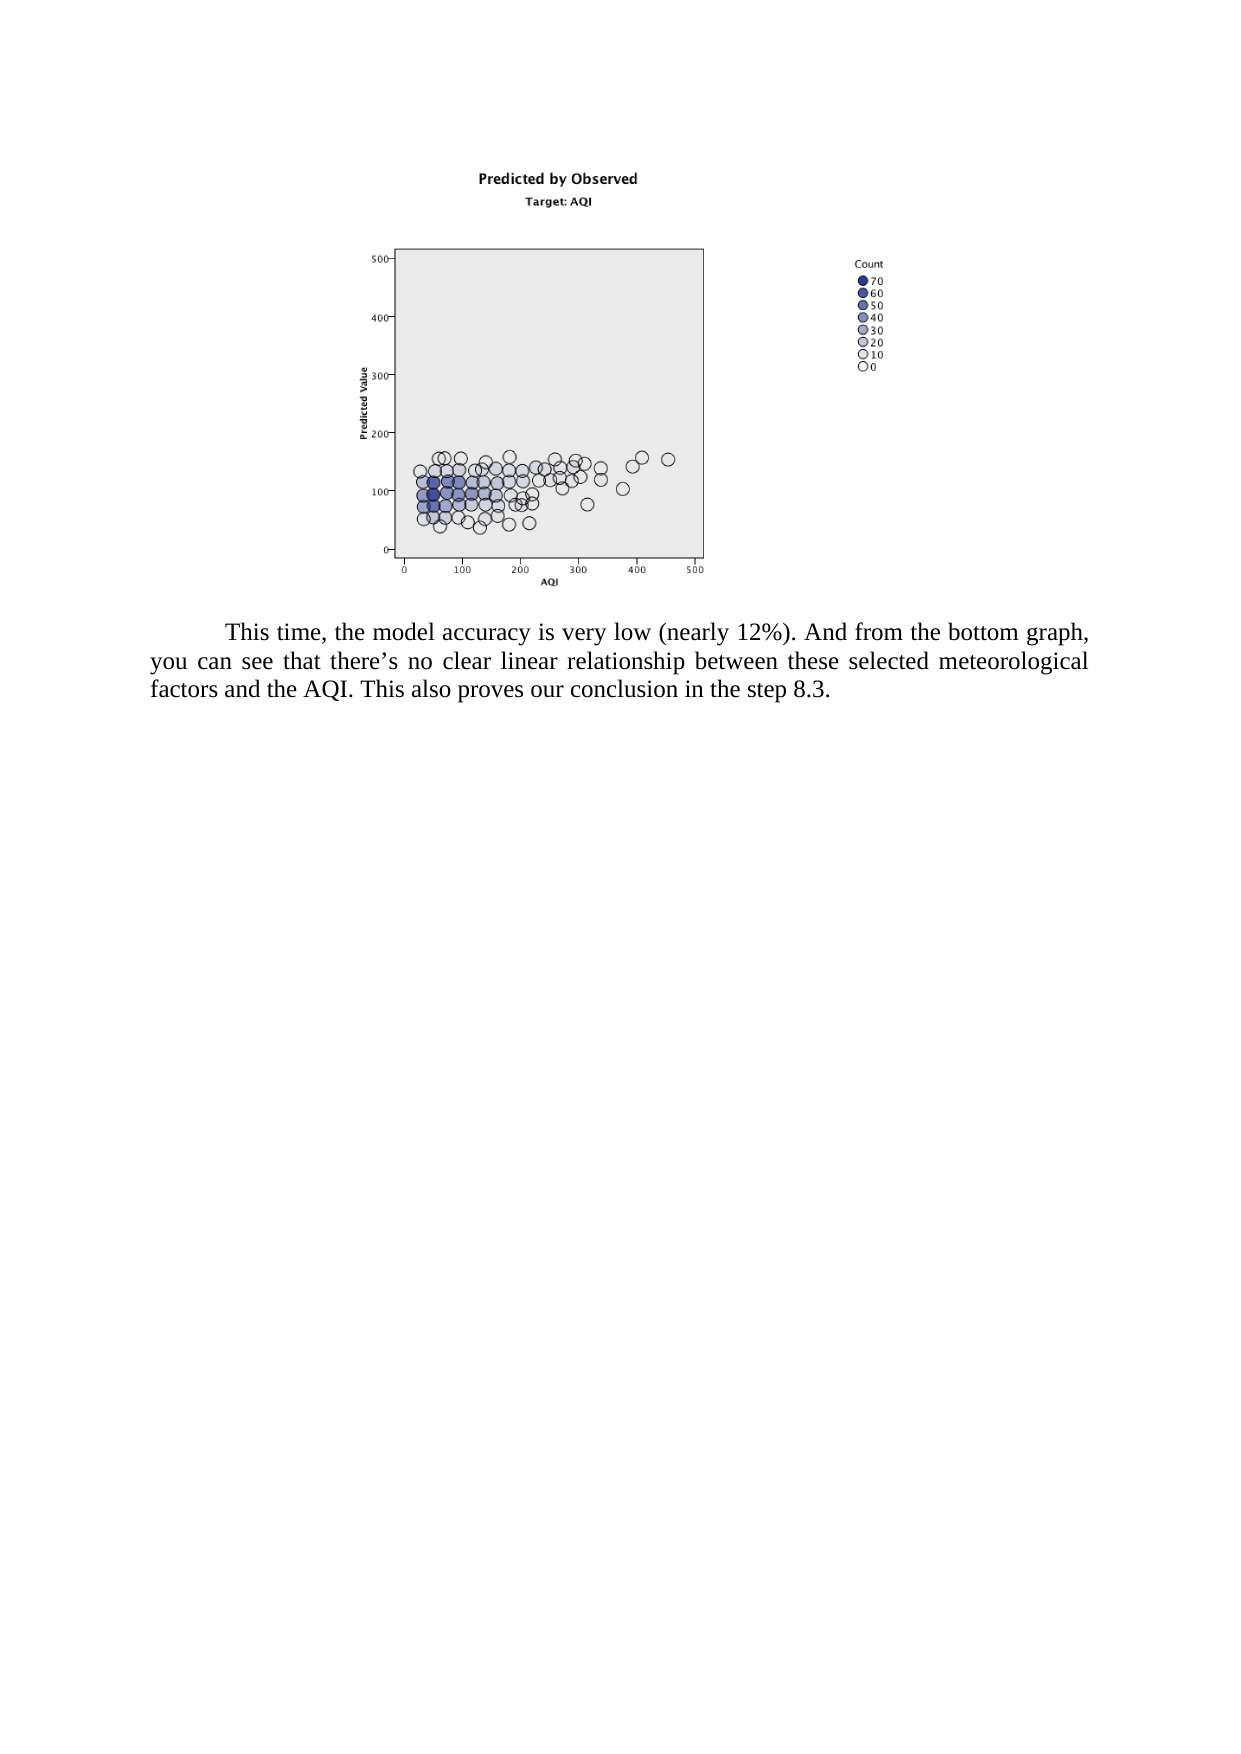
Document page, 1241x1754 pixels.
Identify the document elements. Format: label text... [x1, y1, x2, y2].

picture [345, 150, 895, 605]
text This time, the model accuracy is very low (nearly 12%). And from the bottom graph, you can see that there’s no clear linear relationship between these selected meteorological factors and the AQI. This also proves our conclusion in the step 8.3. [150, 617, 1090, 703]
